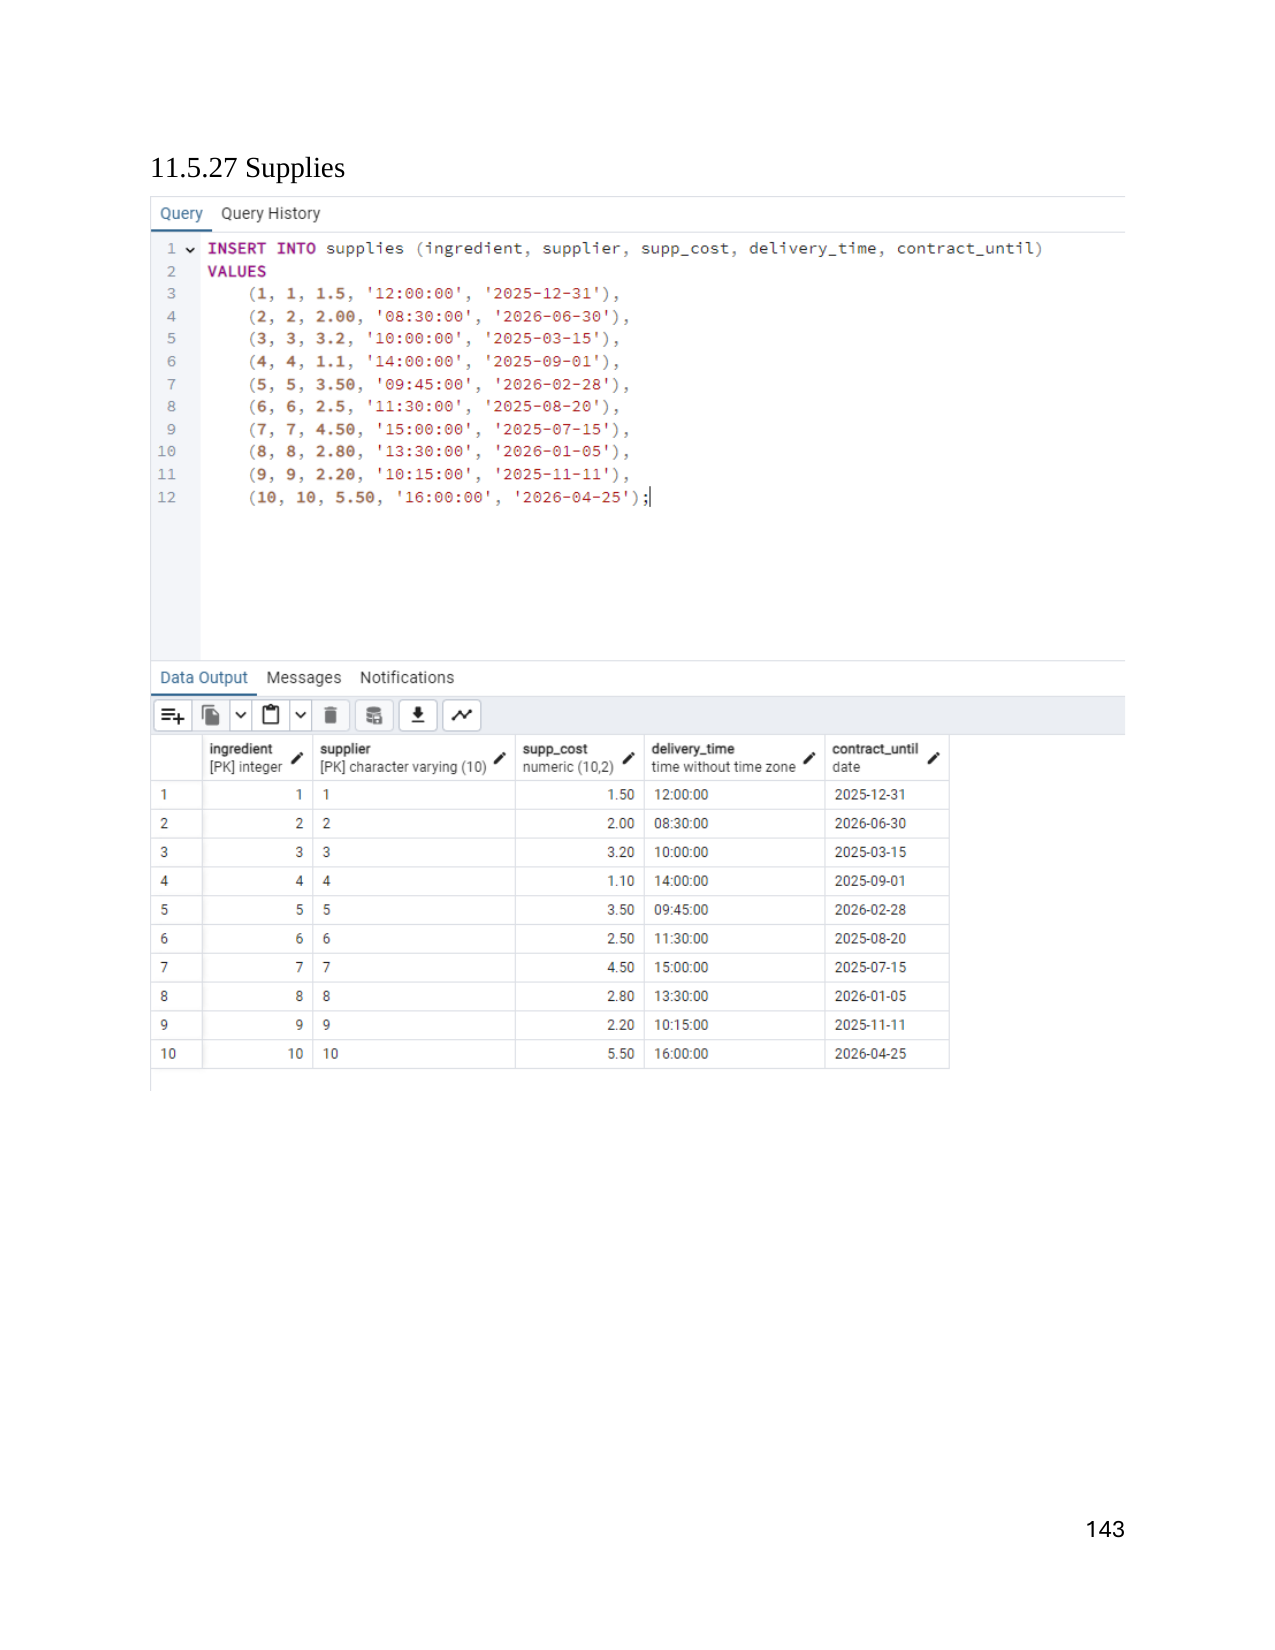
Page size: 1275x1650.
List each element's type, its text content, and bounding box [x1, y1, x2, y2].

subtitle 11.5.27 Supplies [150, 150, 1125, 183]
picture [150, 196, 1125, 1091]
